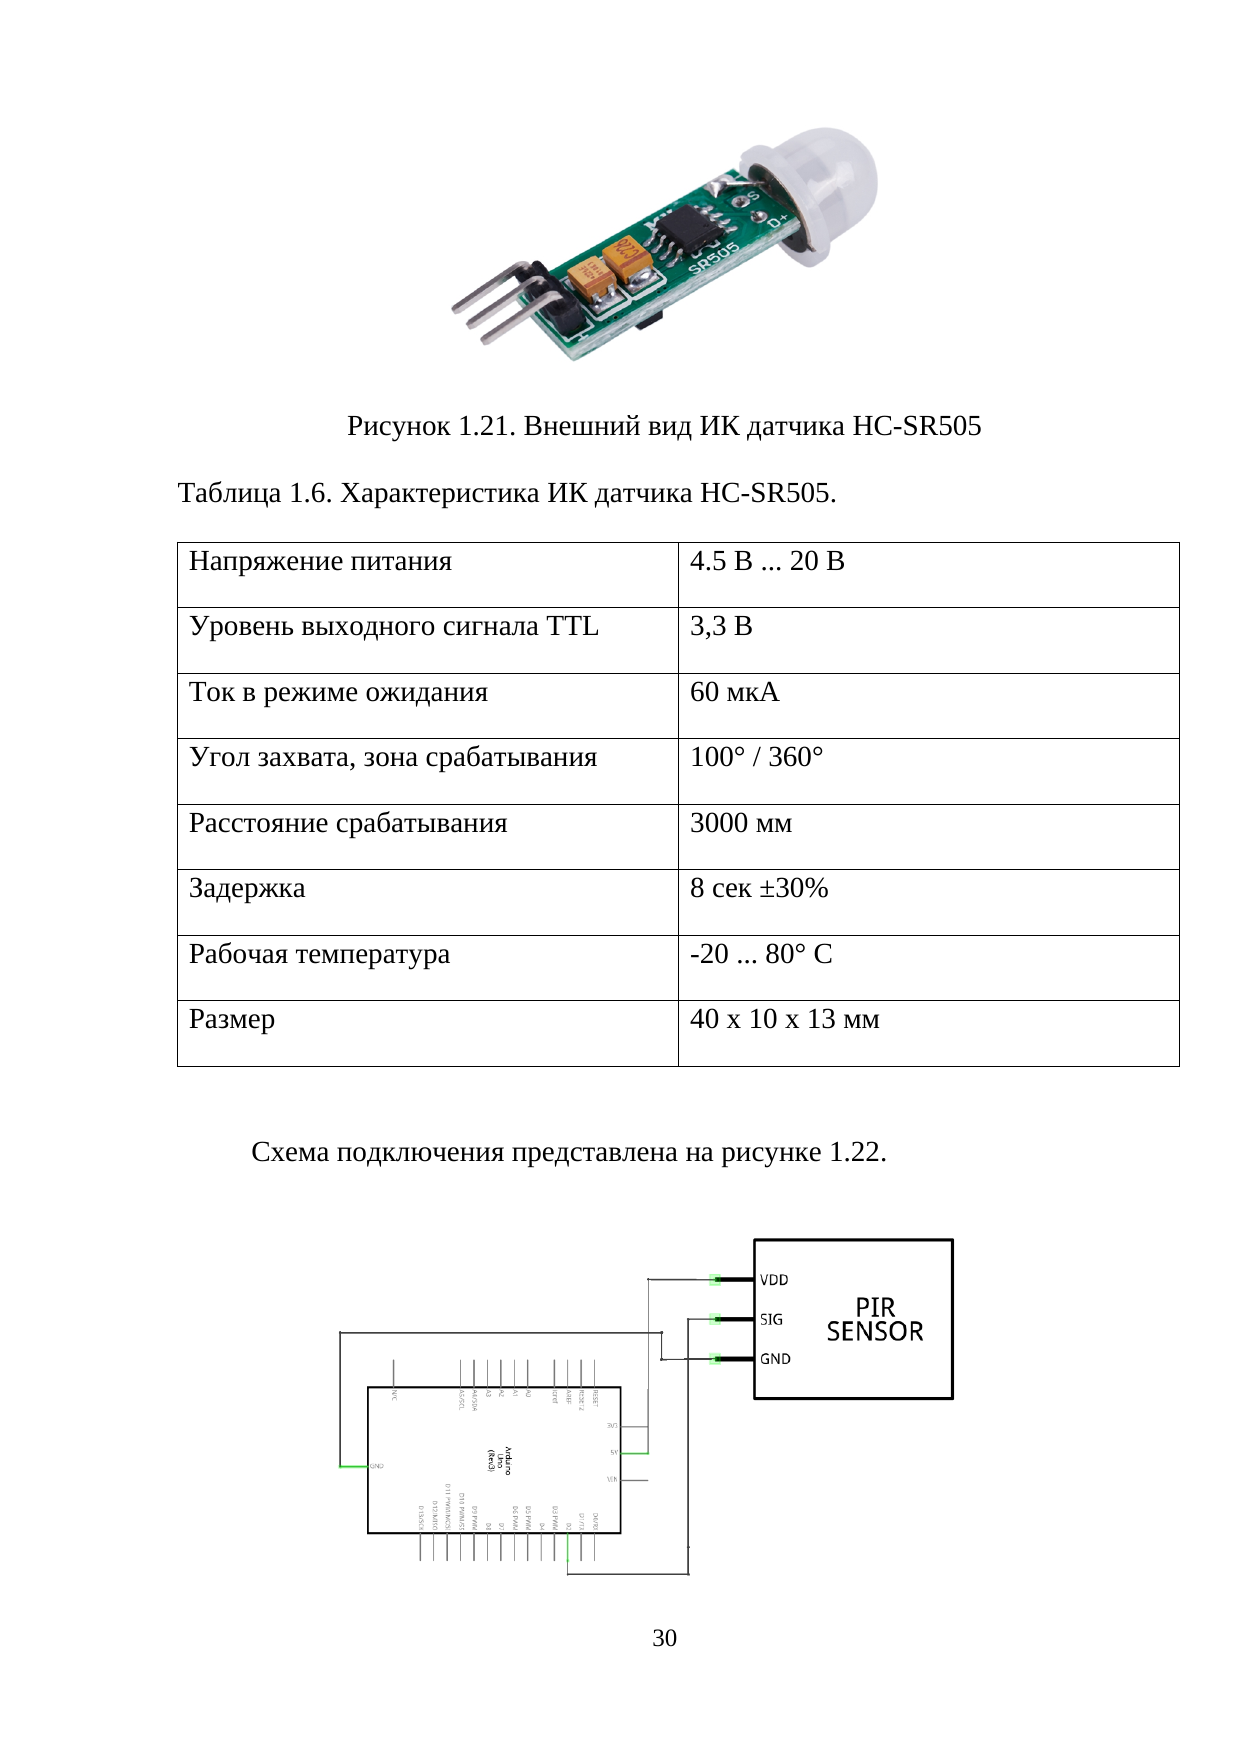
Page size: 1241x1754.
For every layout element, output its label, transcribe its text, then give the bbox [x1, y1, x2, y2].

table_cell 40 х 10 х 13 мм [679, 1001, 1179, 1066]
table_cell -20 ... 80° С [679, 936, 1179, 1000]
picture [337, 1200, 992, 1576]
text Рисунок 1.21. Внешний вид ИК датчика HC-SR505 [177, 408, 1152, 441]
text Таблица 1.6. Характеристика ИК датчика HC-SR505. [177, 475, 1152, 508]
table_cell Ток в режиме ожидания [178, 674, 678, 738]
table_cell Угол захвата, зона срабатывания [178, 739, 678, 804]
table_cell Задержка [178, 870, 678, 935]
table_cell 100° / 360° [679, 739, 1179, 804]
table_header 4.5 В ... 20 В [679, 543, 1179, 607]
table_cell Уровень выходного сигнала TTL [178, 608, 678, 673]
table_cell Рабочая температура [178, 936, 678, 1000]
text Схема подключения представлена на рисунке 1.22. [177, 1134, 1152, 1167]
table_cell Расстояние срабатывания [178, 805, 678, 869]
table_header Напряжение питания [178, 543, 678, 607]
table_cell 8 сек ±30% [679, 870, 1179, 935]
table_cell Размер [178, 1001, 678, 1066]
table_cell 3,3 В [679, 608, 1179, 673]
table_cell 3000 мм [679, 805, 1179, 869]
table_cell 60 мкА [679, 674, 1179, 738]
picture [423, 118, 906, 377]
